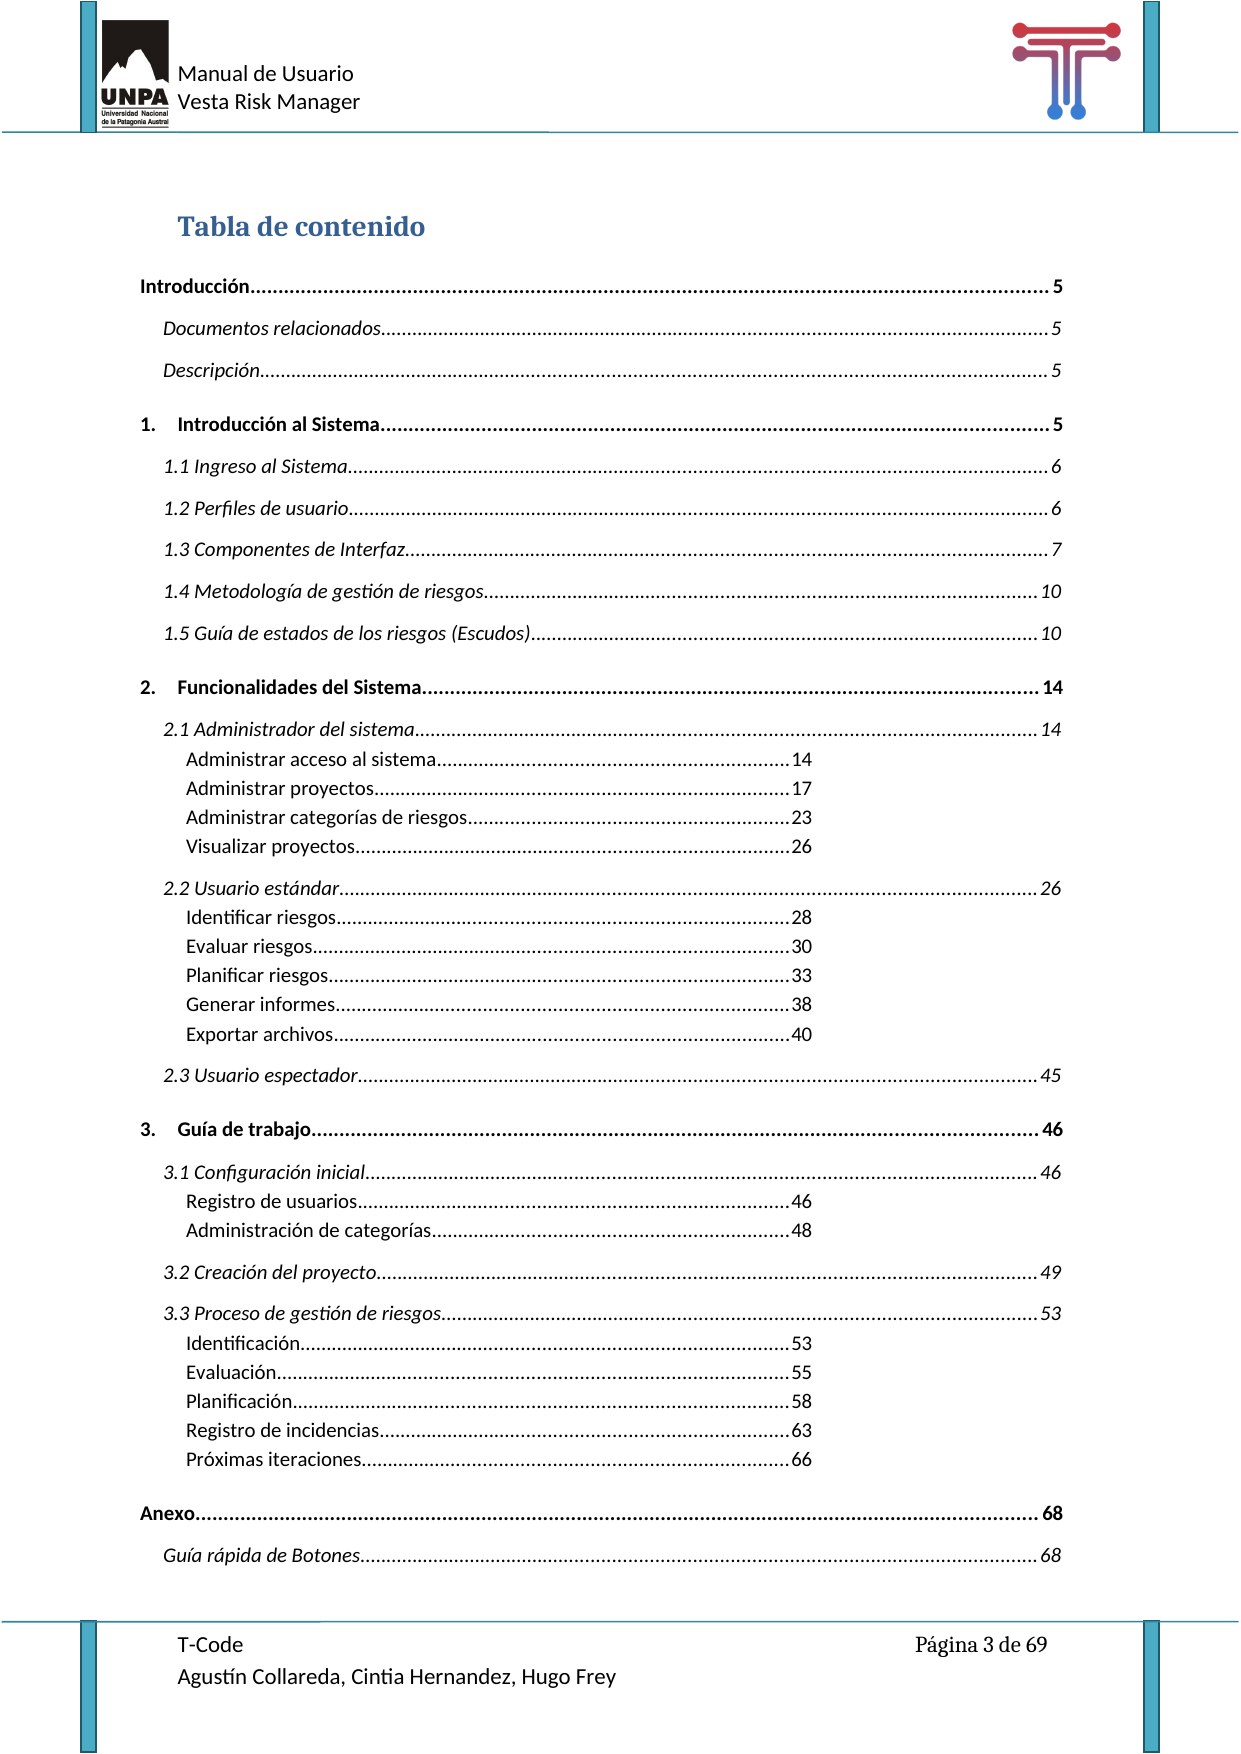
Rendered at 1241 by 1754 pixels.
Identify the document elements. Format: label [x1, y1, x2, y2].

picture [1012, 19, 1122, 122]
picture [100, 18, 170, 129]
